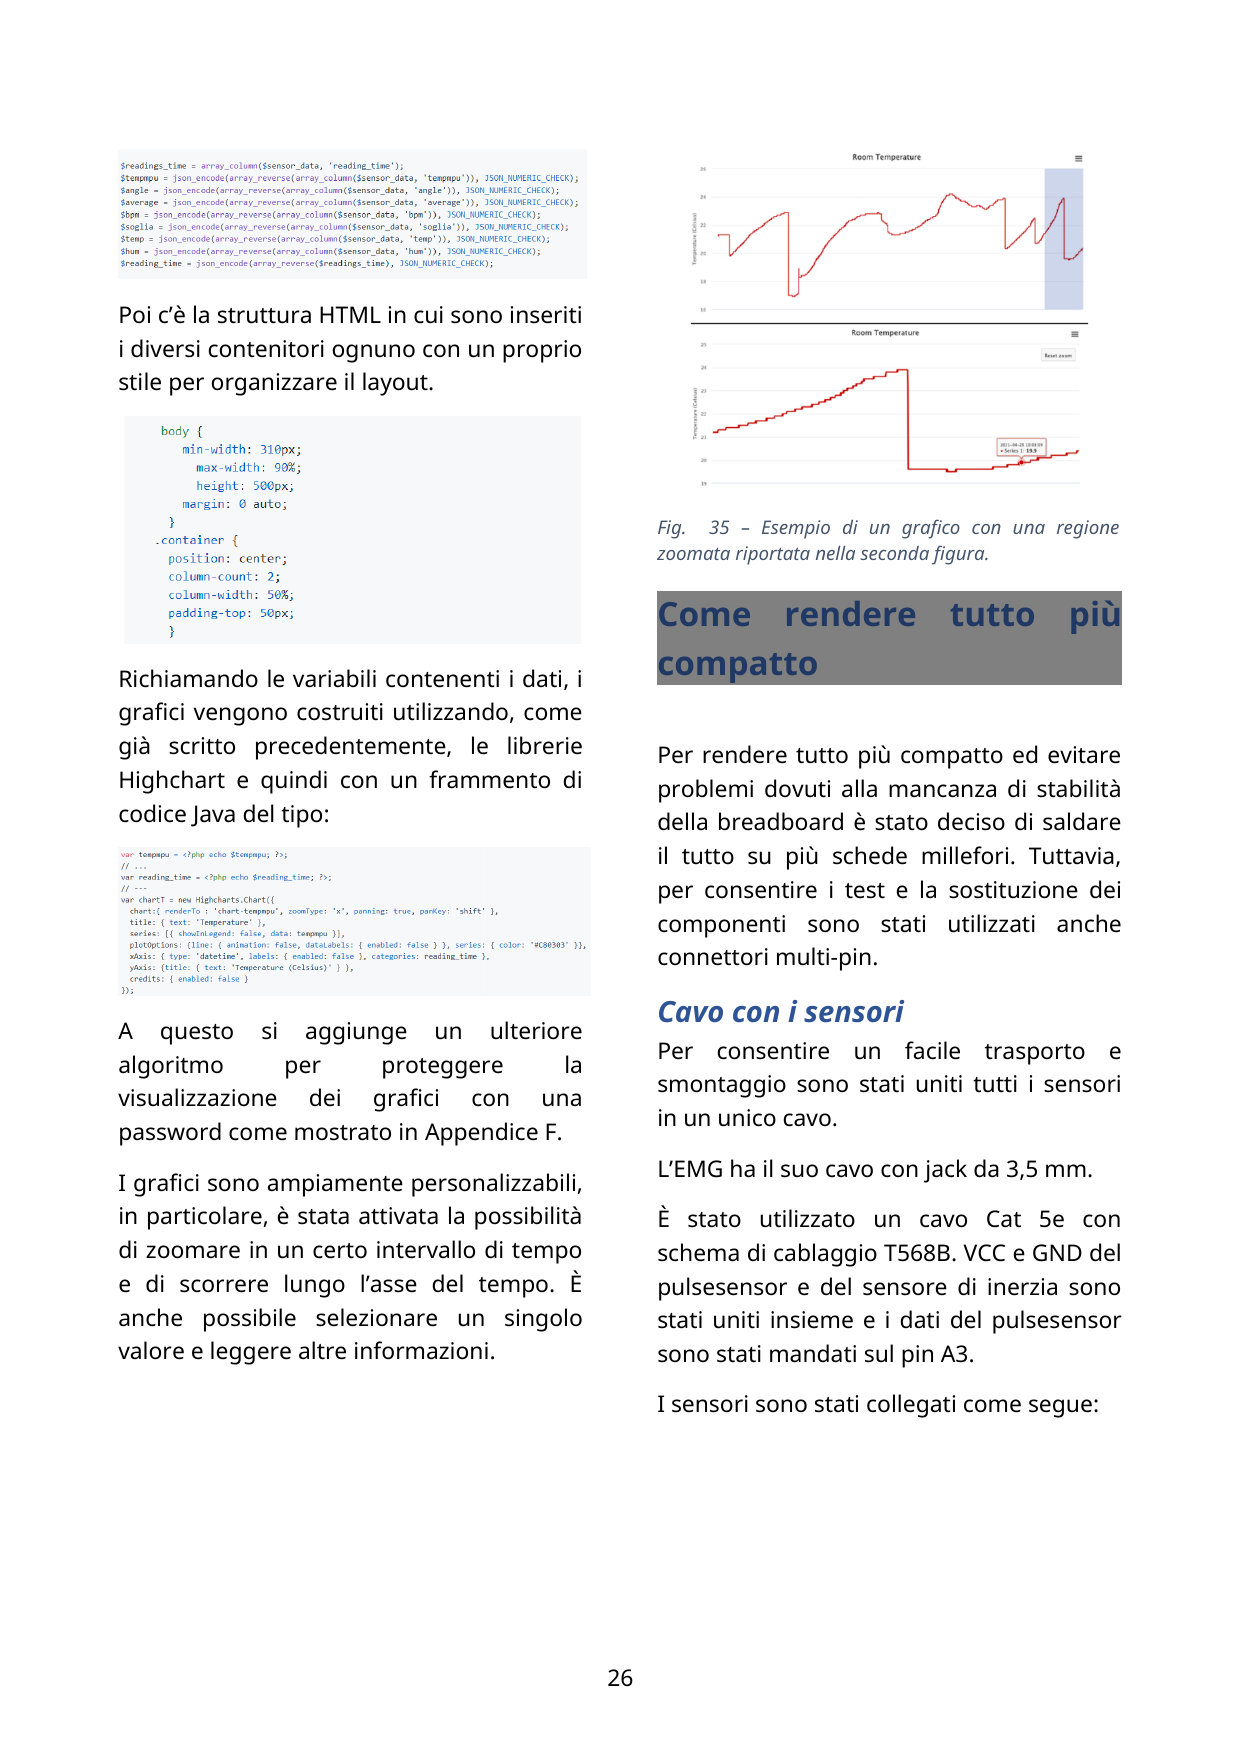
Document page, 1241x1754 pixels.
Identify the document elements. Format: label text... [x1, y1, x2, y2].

text A questo si aggiunge un ulteriore algoritmo per proteggere la visualizzazione dei grafici con una password come mostrato in Appendice F. [118, 1015, 583, 1147]
picture [118, 416, 582, 644]
text I grafici sono ampiamente personalizzabili, in particolare, è stata attivata la possibilità di zoomare in un certo intervallo di tempo e di scorrere lungo l’asse del tempo. È anche possibile selezionare un singolo valore e leggere altre informazioni. [118, 1166, 583, 1366]
text Per consentire un facile trasporto e smontaggio sono stati uniti tutti i sensori in un unico cavo. [657, 1034, 1122, 1133]
text I sensori sono stati collegati come segue: [657, 1388, 1122, 1419]
subtitle Come rendere tutto più compatto [657, 591, 1122, 685]
subtitle Cavo con i sensori [657, 992, 1122, 1031]
picture [690, 147, 1089, 496]
text L’EMG ha il suo cavo con jack da 3,5 mm. [657, 1152, 1122, 1184]
text Per rendere tutto più compatto ed evitare problemi dovuti alla mancanza di stabilità della breadboard è stato deciso di saldare il tutto su più schede millefori. Tuttavia, per consentire i test e la sostituzione dei componenti sono stati utilizzati anche connettori multi-pin. [657, 739, 1122, 973]
text Fig. 35 – Esempio di un grafico con una regione zoomata riportata nella seconda figura. [657, 514, 1122, 566]
text Poi c’è la struttura HTML in cui sono inseriti i diversi contenitori ognuno con un proprio stile per organizzare il layout. [118, 299, 583, 398]
picture [118, 147, 588, 280]
text È stato utilizzato un cavo Cat 5e con schema di cablaggio T568B. VCC e GND del pulsesensor e del sensore di inerzia sono stati uniti insieme e i dati del pulsesensor sono stati mandati sul pin A3. [657, 1203, 1122, 1369]
picture [118, 847, 591, 996]
text Richiamando le variabili contenenti i dati, i grafici vengono costruiti utilizzando, come già scritto precedentemente, le librerie Highchart e quindi con un frammento di codice Java del tipo: [118, 662, 583, 829]
